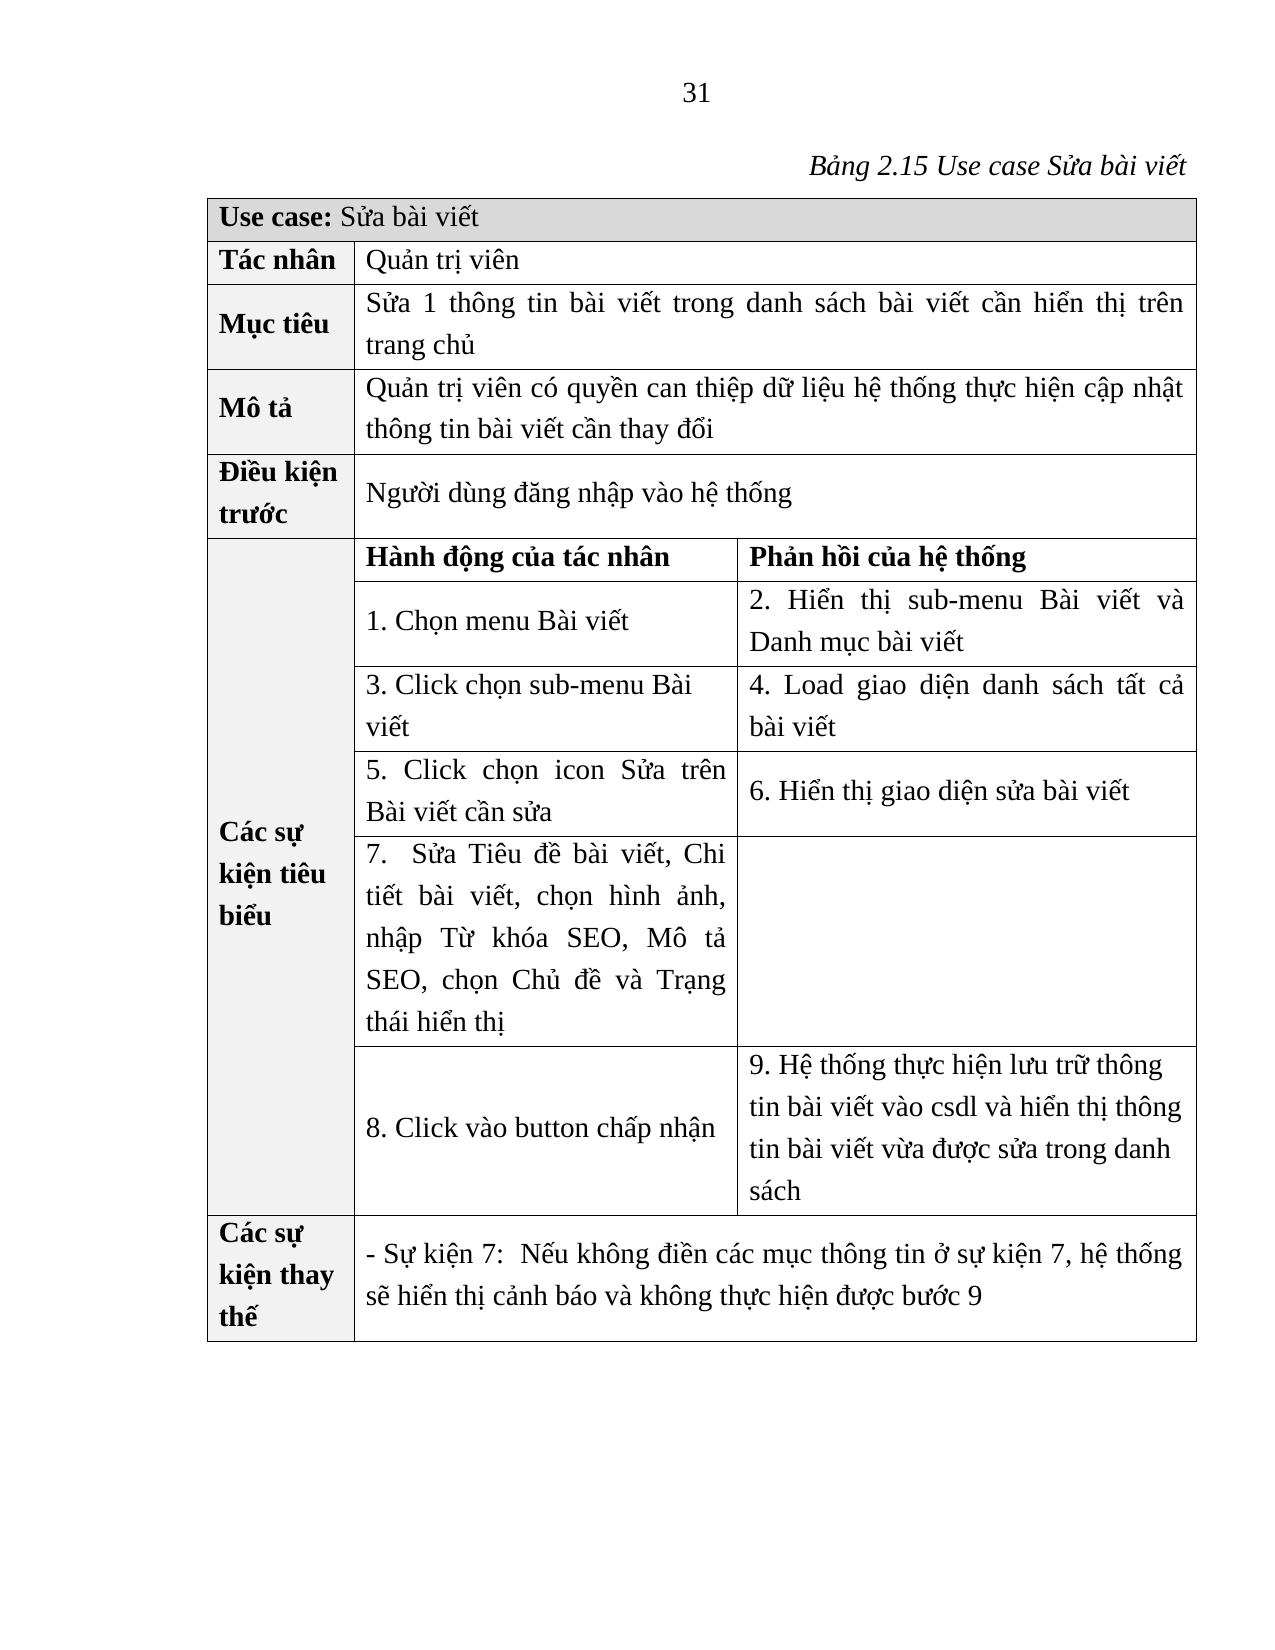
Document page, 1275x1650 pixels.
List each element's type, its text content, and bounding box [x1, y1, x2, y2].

table_cell Người dùng đăng nhập vào hệ thống [355, 455, 1196, 538]
table_cell Sửa 1 thông tin bài viết trong danh sách bài viết cần hiển thị trên trang chủ [355, 285, 1196, 369]
table_cell 7. Sửa Tiêu đề bài viết, Chi tiết bài viết, chọn hình ảnh, nhập Từ khóa SEO, Mô tả SEO, chọn Chủ đề và Trạng thái hiển thị [355, 837, 737, 1046]
table_cell - Sự kiện 7: Nếu không điền các mục thông tin ở sự kiện 7, hệ thống sẽ hiển thị cảnh báo và không thực hiện được bước 9 [355, 1216, 1196, 1341]
table_cell Hành động của tác nhân [355, 539, 737, 581]
table_cell Các sự kiện thay thế [208, 1216, 354, 1341]
table_cell Điều kiện trước [208, 455, 354, 538]
table_cell Quản trị viên [355, 242, 1196, 284]
table_cell Tác nhân [208, 242, 354, 284]
table_cell 6. Hiển thị giao diện sửa bài viết [738, 752, 1196, 836]
table_header Use case: Sửa bài viết [208, 199, 1196, 241]
text Bảng 2.15 Use case Sửa bài viết [207, 148, 1186, 181]
table_cell 3. Click chọn sub-menu Bài viết [355, 667, 737, 751]
table_cell 9. Hệ thống thực hiện lưu trữ thông tin bài viết vào csdl và hiển thị thông tin bài viết vừa được sửa trong danh sách [738, 1047, 1196, 1214]
table_cell 4. Load giao diện danh sách tất cả bài viết [738, 667, 1196, 751]
table_cell 5. Click chọn icon Sửa trên Bài viết cần sửa [355, 752, 737, 836]
table_cell Mục tiêu [208, 285, 354, 369]
table_cell 1. Chọn menu Bài viết [355, 582, 737, 666]
table_cell Quản trị viên có quyền can thiệp dữ liệu hệ thống thực hiện cập nhật thông tin bài viết cần thay đổi [355, 370, 1196, 453]
table_cell Các sự kiện tiêu biểu [208, 539, 354, 1214]
table_cell 8. Click vào button chấp nhận [355, 1047, 737, 1214]
table_cell 2. Hiển thị sub-menu Bài viết và Danh mục bài viết [738, 582, 1196, 666]
table_cell Mô tả [208, 370, 354, 453]
table_cell Phản hồi của hệ thống [738, 539, 1196, 581]
table_cell [738, 837, 1196, 1046]
